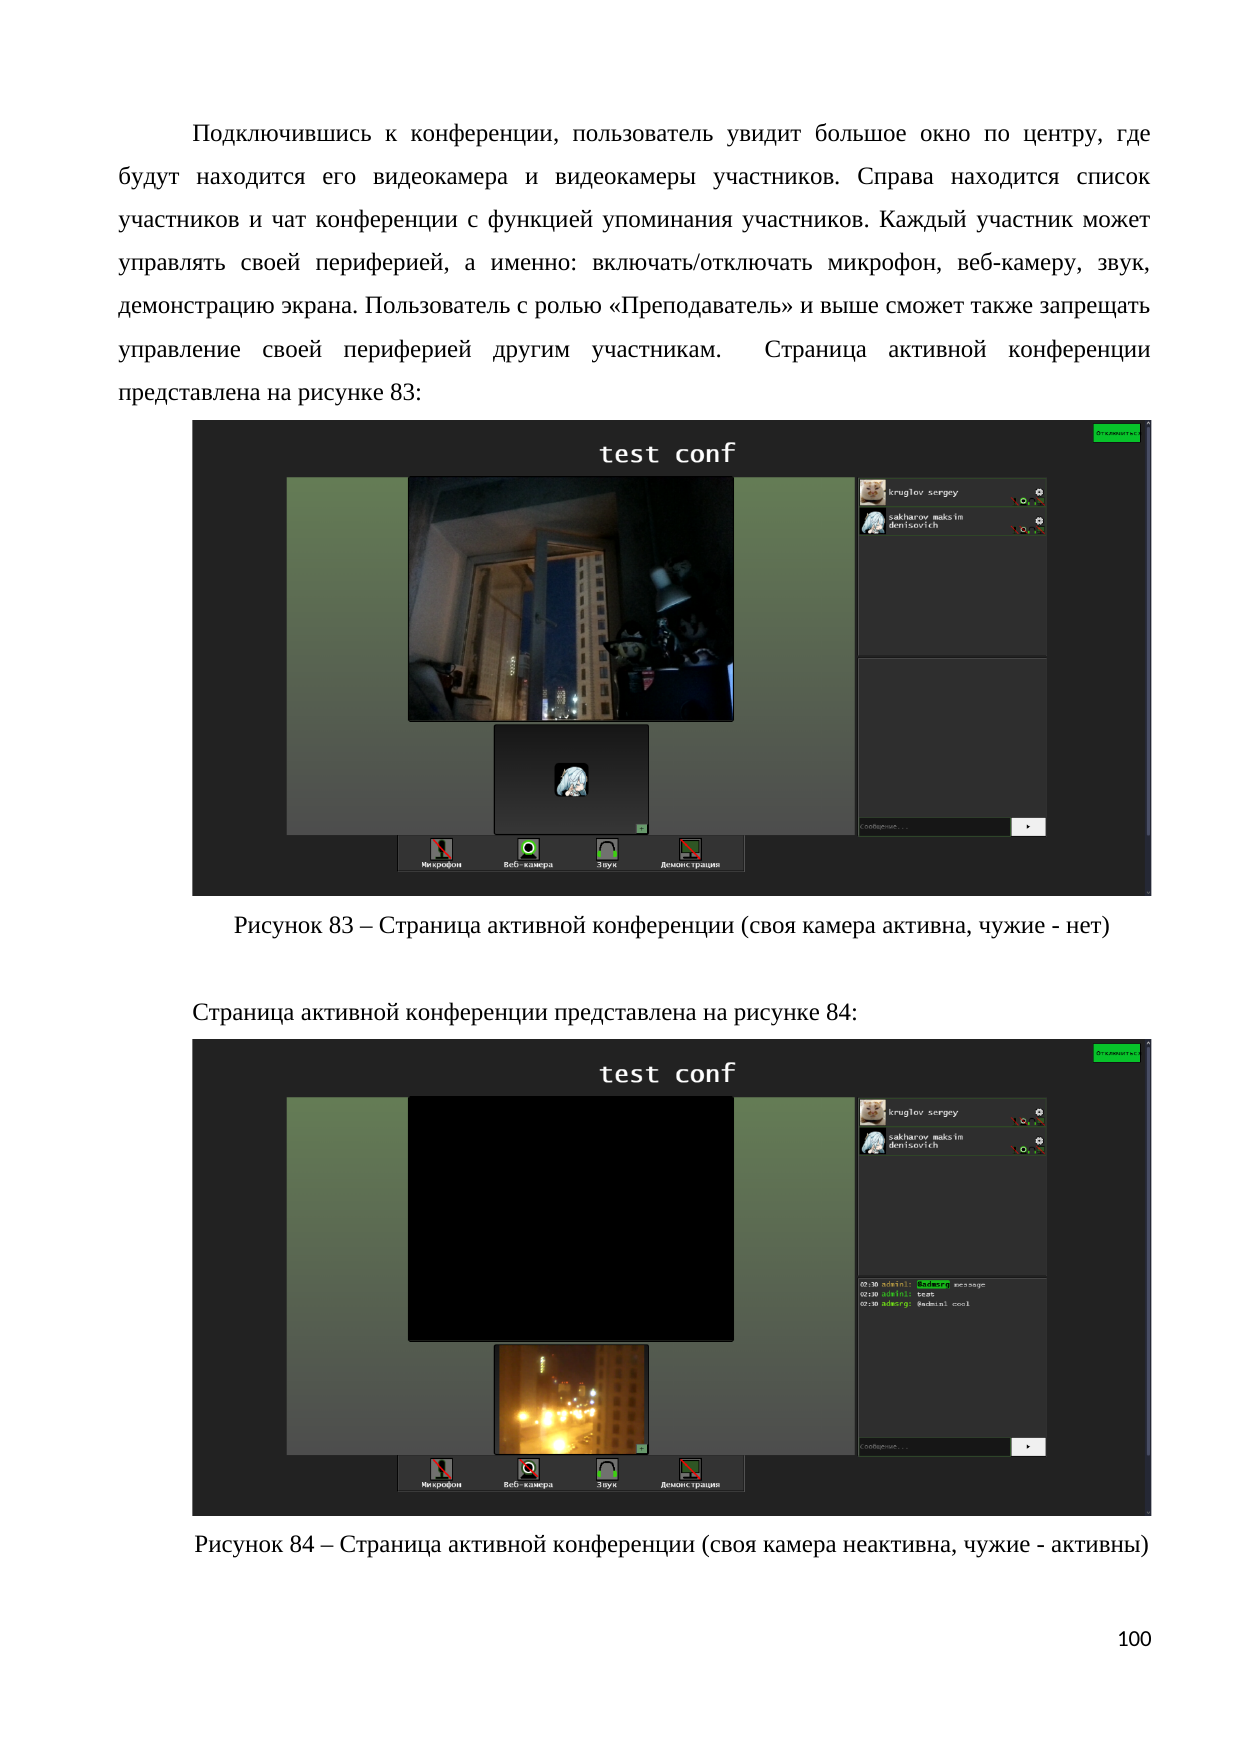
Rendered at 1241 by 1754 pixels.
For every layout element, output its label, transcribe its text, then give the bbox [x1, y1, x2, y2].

picture [192, 420, 1152, 896]
picture [192, 1039, 1152, 1516]
text Рисунок 84 – Страница активной конференции (своя камера неактивна, чужие - активны) [118, 1529, 1152, 1558]
text Страница активной конференции представлена на рисунке 84: [118, 997, 1152, 1025]
text Рисунок 83 – Страница активной конференции (своя камера активна, чужие - нет) [118, 910, 1152, 938]
text Подключившись к конференции, пользователь увидит большое окно по центру, где будут находится его видеокамера и видеокамеры участников. Справа находится список участников и чат конференции с функцией упоминания участников. Каждый участник может управлять своей периферией, а именно: включать/отключать микрофон, веб-камеру, звук, демонстрацию экрана. Пользователь с ролью «Преподаватель» и выше сможет также запрещать управление своей периферией другим участникам. Страница активной конференции представлена на рисунке 83: [118, 118, 1152, 406]
